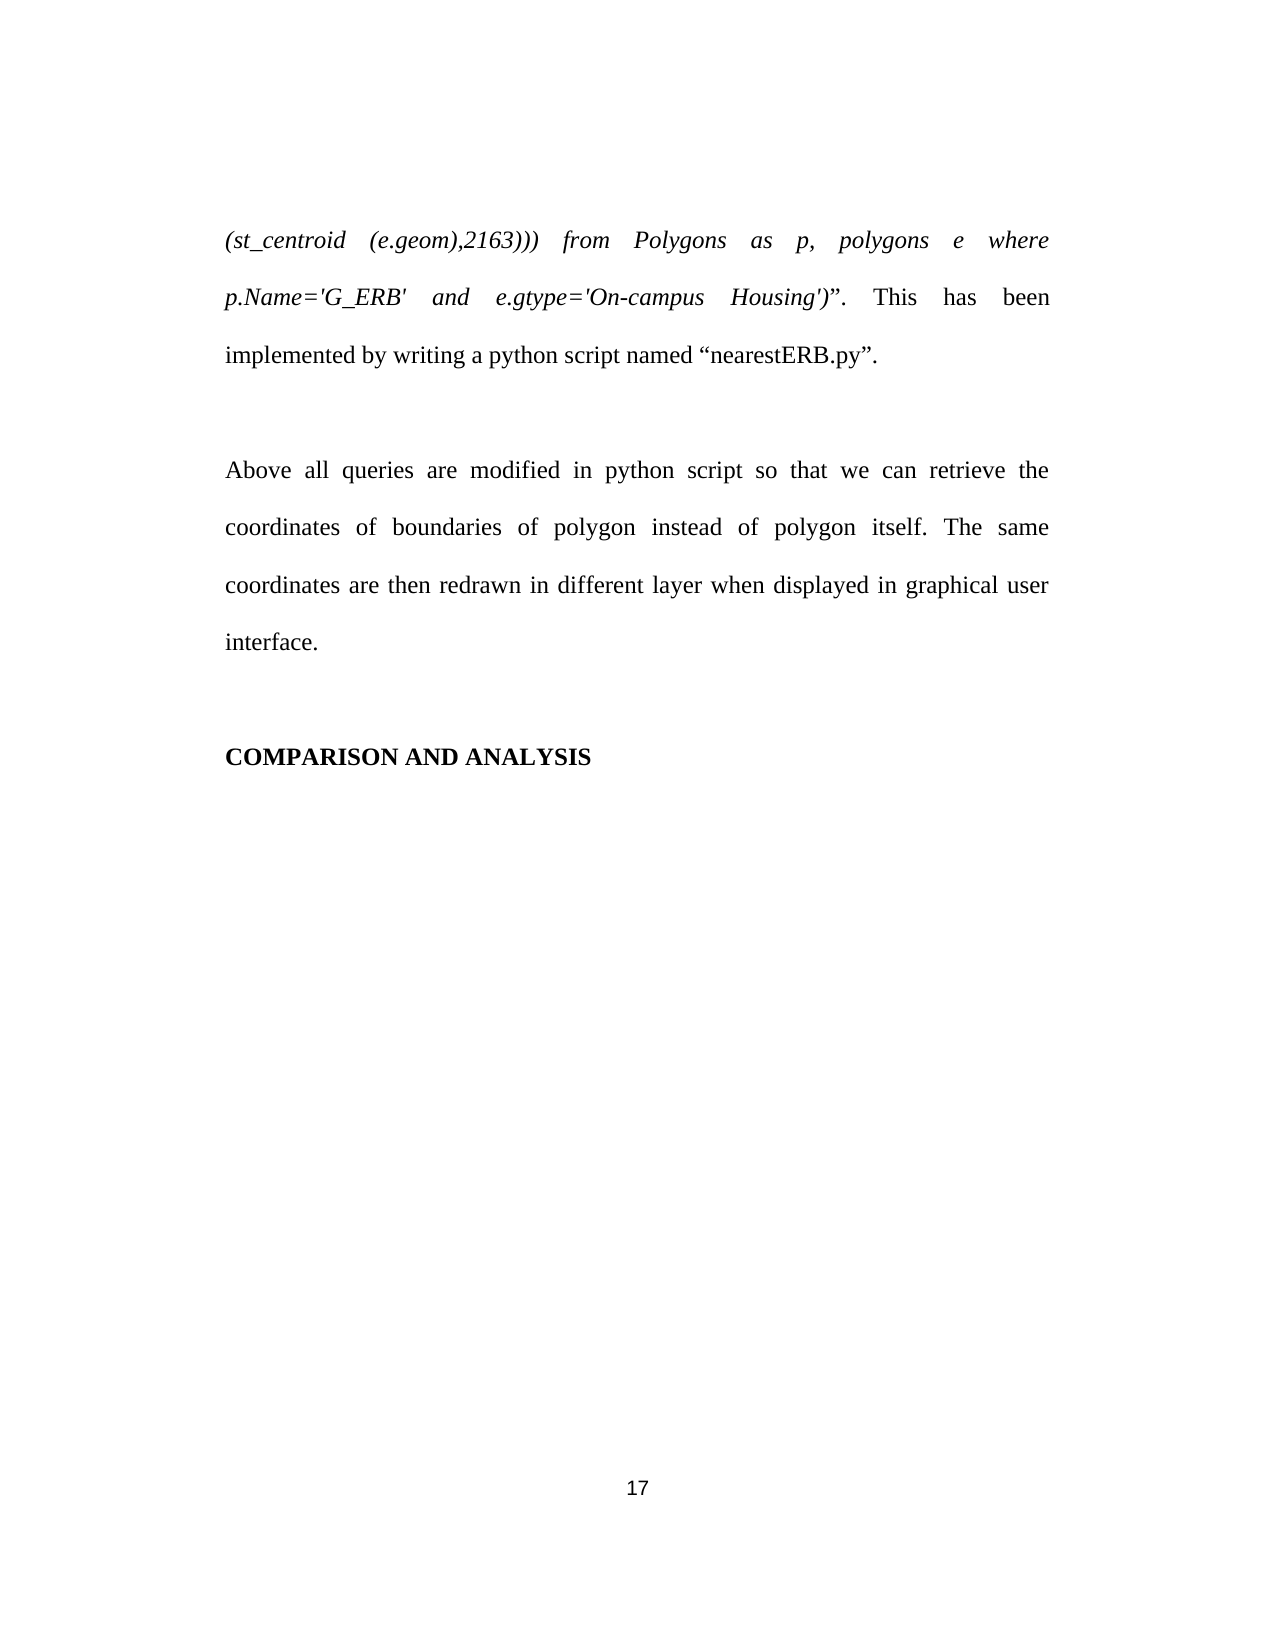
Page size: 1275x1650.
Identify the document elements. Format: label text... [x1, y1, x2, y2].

text COMPARISON AND ANALYSIS [225, 742, 1050, 771]
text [225, 225, 1050, 369]
text Above all queries are modified in python script so that we can retrieve the coordinates of boundaries of polygon instead of polygon itself. The same coordinates are then redrawn in different layer when displayed in graphical user interface. [225, 455, 1050, 656]
